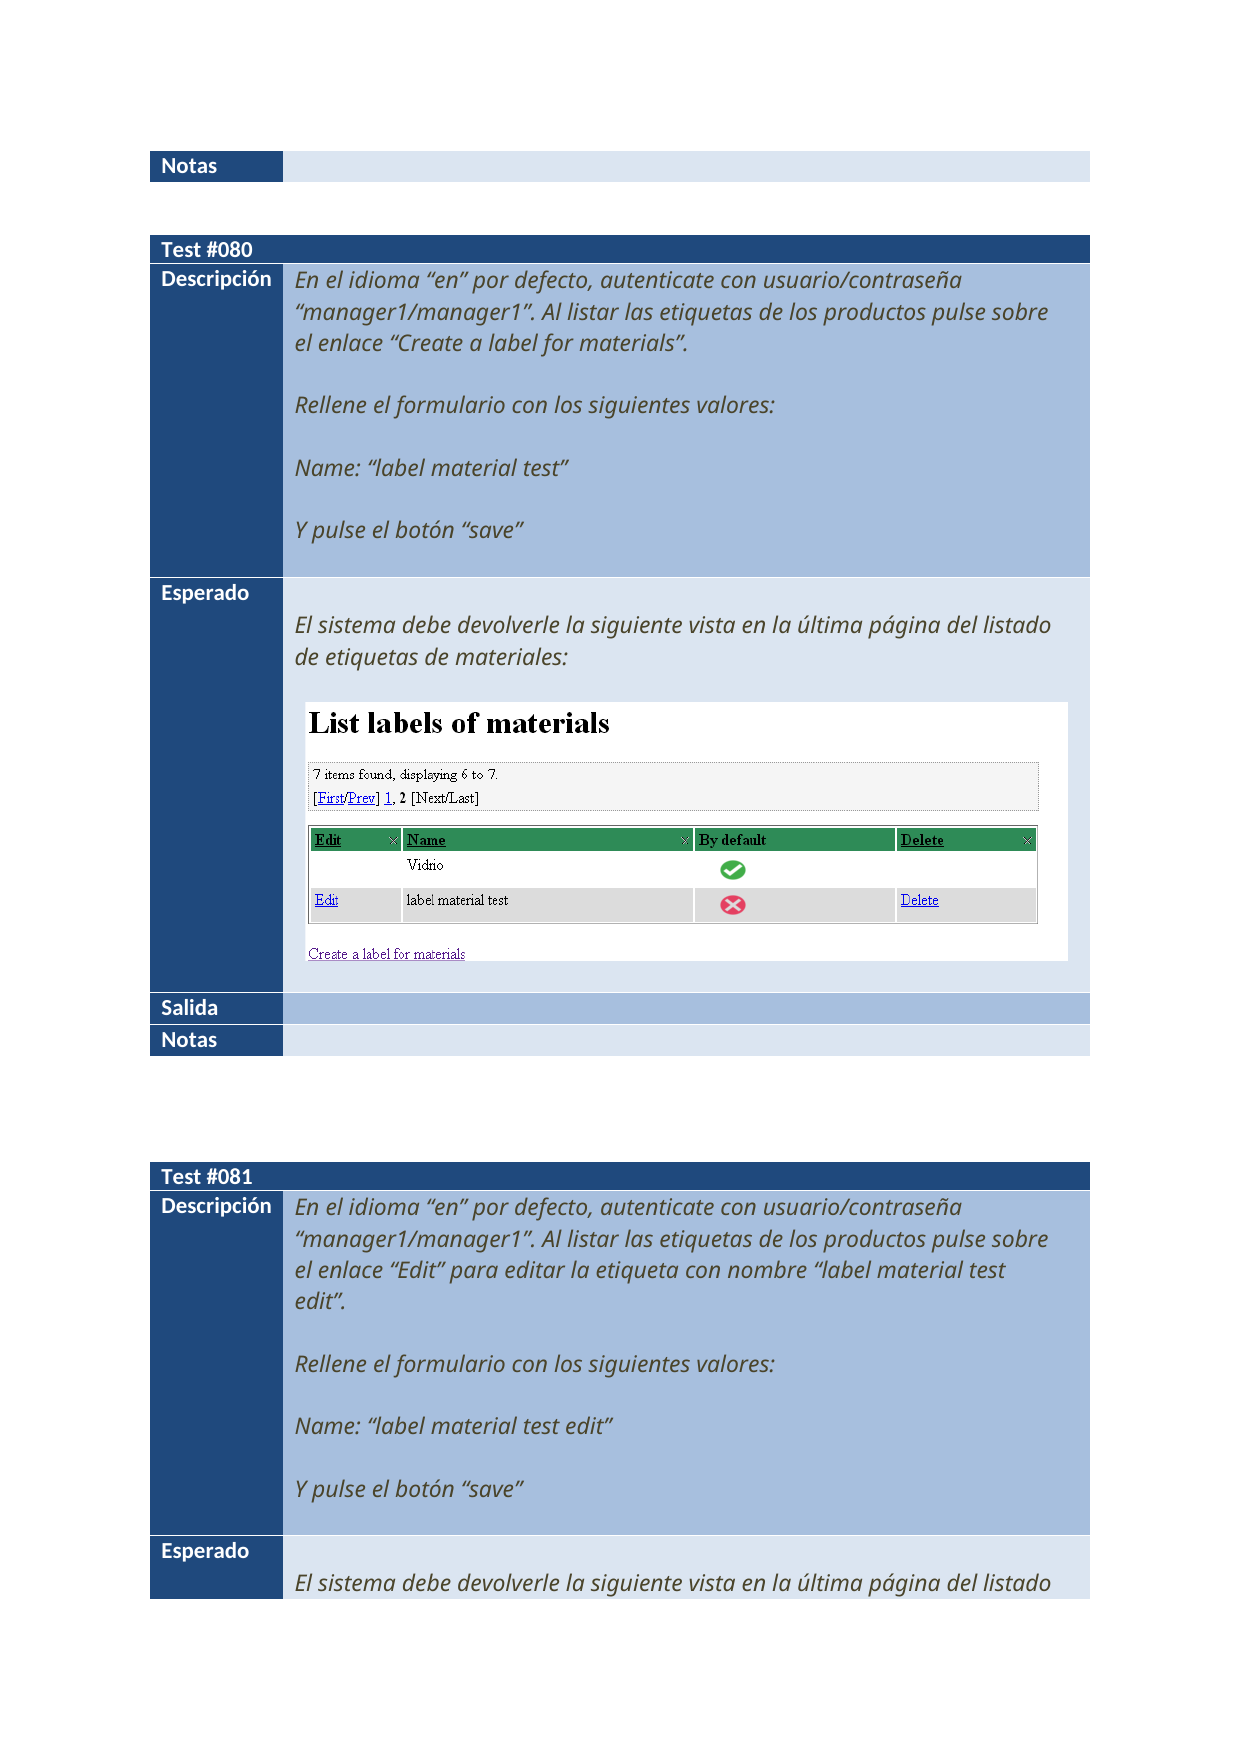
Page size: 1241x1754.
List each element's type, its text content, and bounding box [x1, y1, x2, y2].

table_cell En el idioma “en” por defecto, autenticate con usuario/contraseña “manager1/manager1”. Al listar las etiquetas de los productos pulse sobre el enlace “Create a label for materials”. Rellene el formulario con los siguientes valores: Name: “label material test” Y pulse el botón “save” [283, 264, 1090, 577]
table_cell Esperado [150, 1536, 283, 1599]
table_cell [283, 1025, 1090, 1056]
table_cell [283, 151, 1090, 182]
table_cell [283, 993, 1090, 1024]
table_cell El sistema debe devolverle la siguiente vista en la última página del listado de etiquetas de materiales: [283, 578, 1090, 992]
picture [305, 702, 1068, 961]
table_cell Salida [150, 993, 283, 1024]
table_header Test #080 [150, 235, 1090, 263]
table_cell Descripción [150, 1191, 283, 1535]
table_header Test #081 [150, 1162, 1090, 1190]
table_cell Notas [150, 1025, 283, 1056]
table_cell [283, 1536, 1090, 1599]
table_cell En el idioma “en” por defecto, autenticate con usuario/contraseña “manager1/manager1”. Al listar las etiquetas de los productos pulse sobre el enlace “Edit” para editar la etiqueta con nombre “label material test edit”. Rellene el formulario con los siguientes valores: Name: “label material test edit” Y pulse el botón “save” [283, 1191, 1090, 1535]
table_cell Descripción [150, 264, 283, 577]
table_cell Notas [150, 151, 283, 182]
table_cell Esperado [150, 578, 283, 992]
